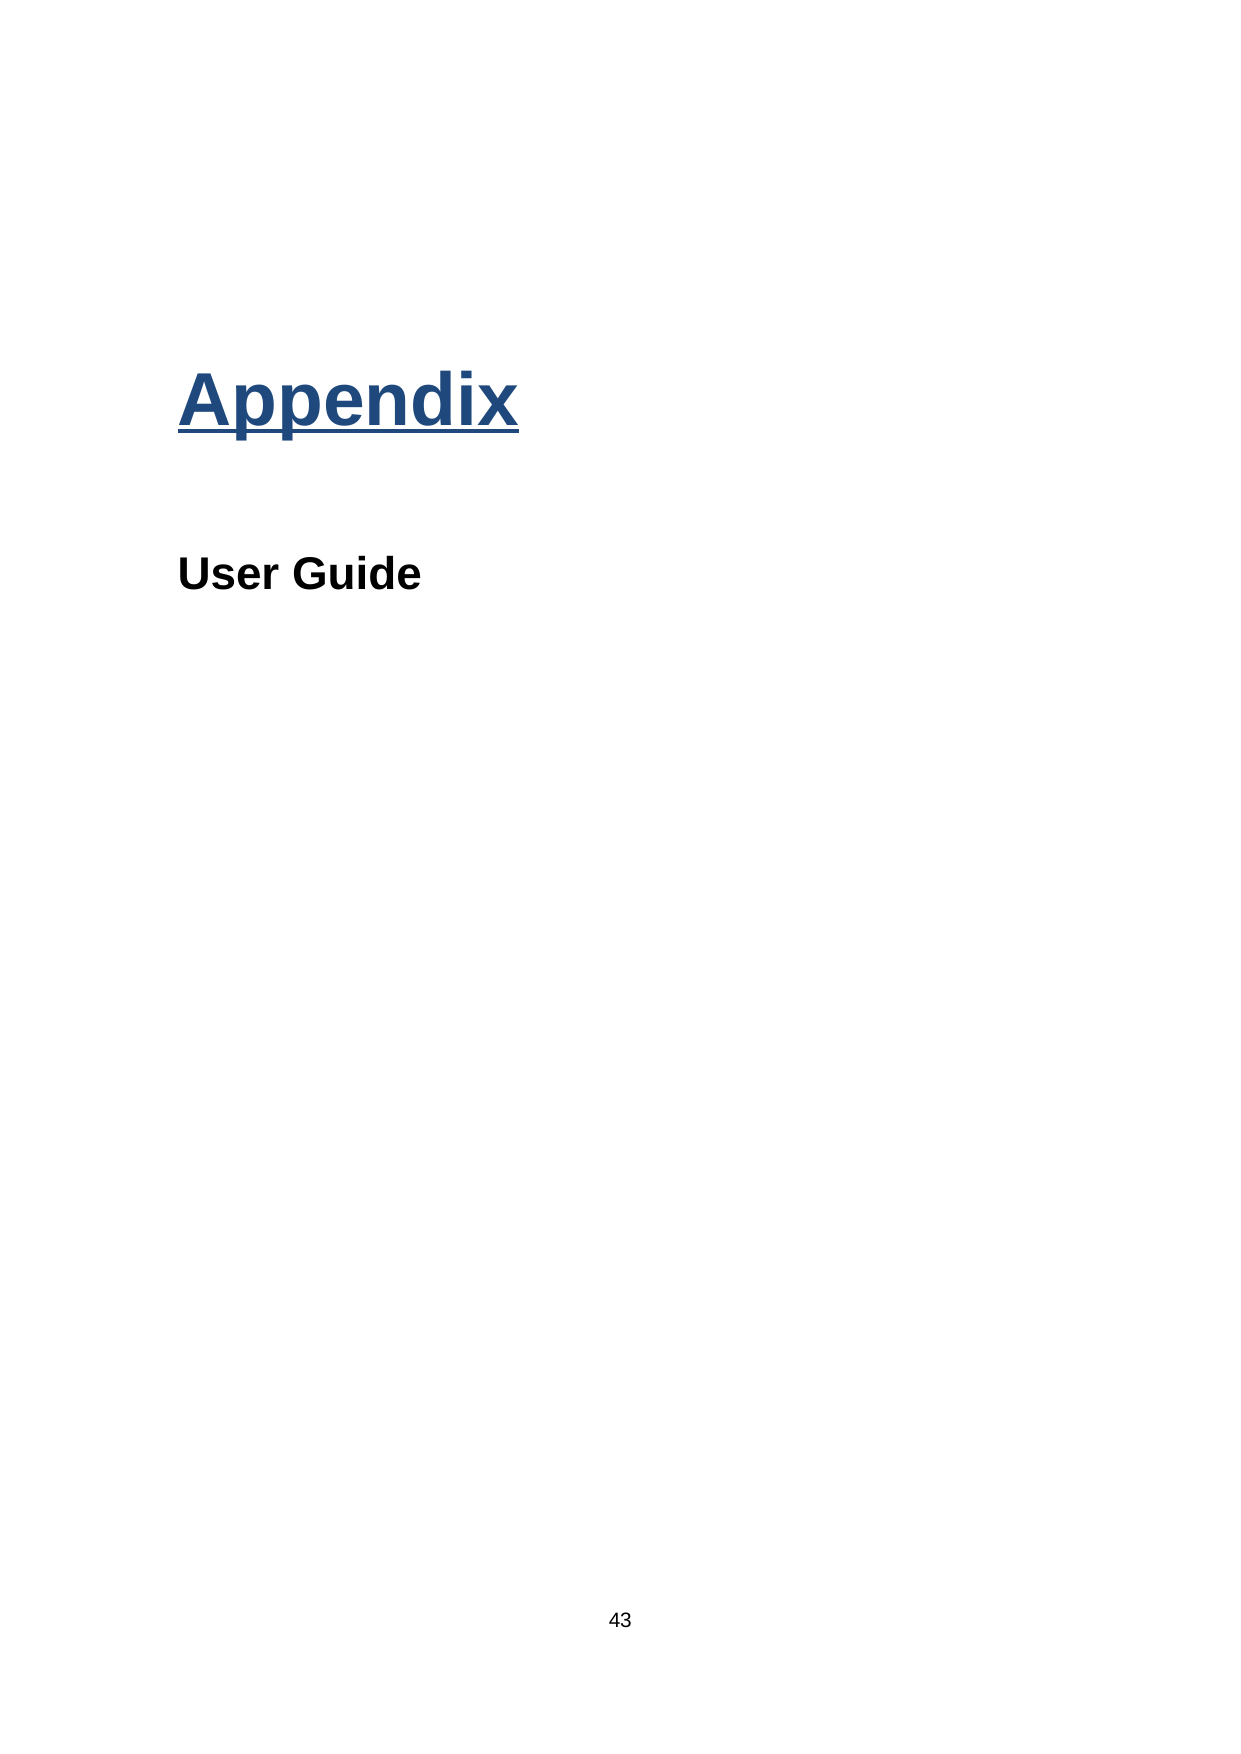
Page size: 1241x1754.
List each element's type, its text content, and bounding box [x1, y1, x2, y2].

title Appendix [177, 354, 1063, 441]
text User Guide [177, 546, 1063, 599]
